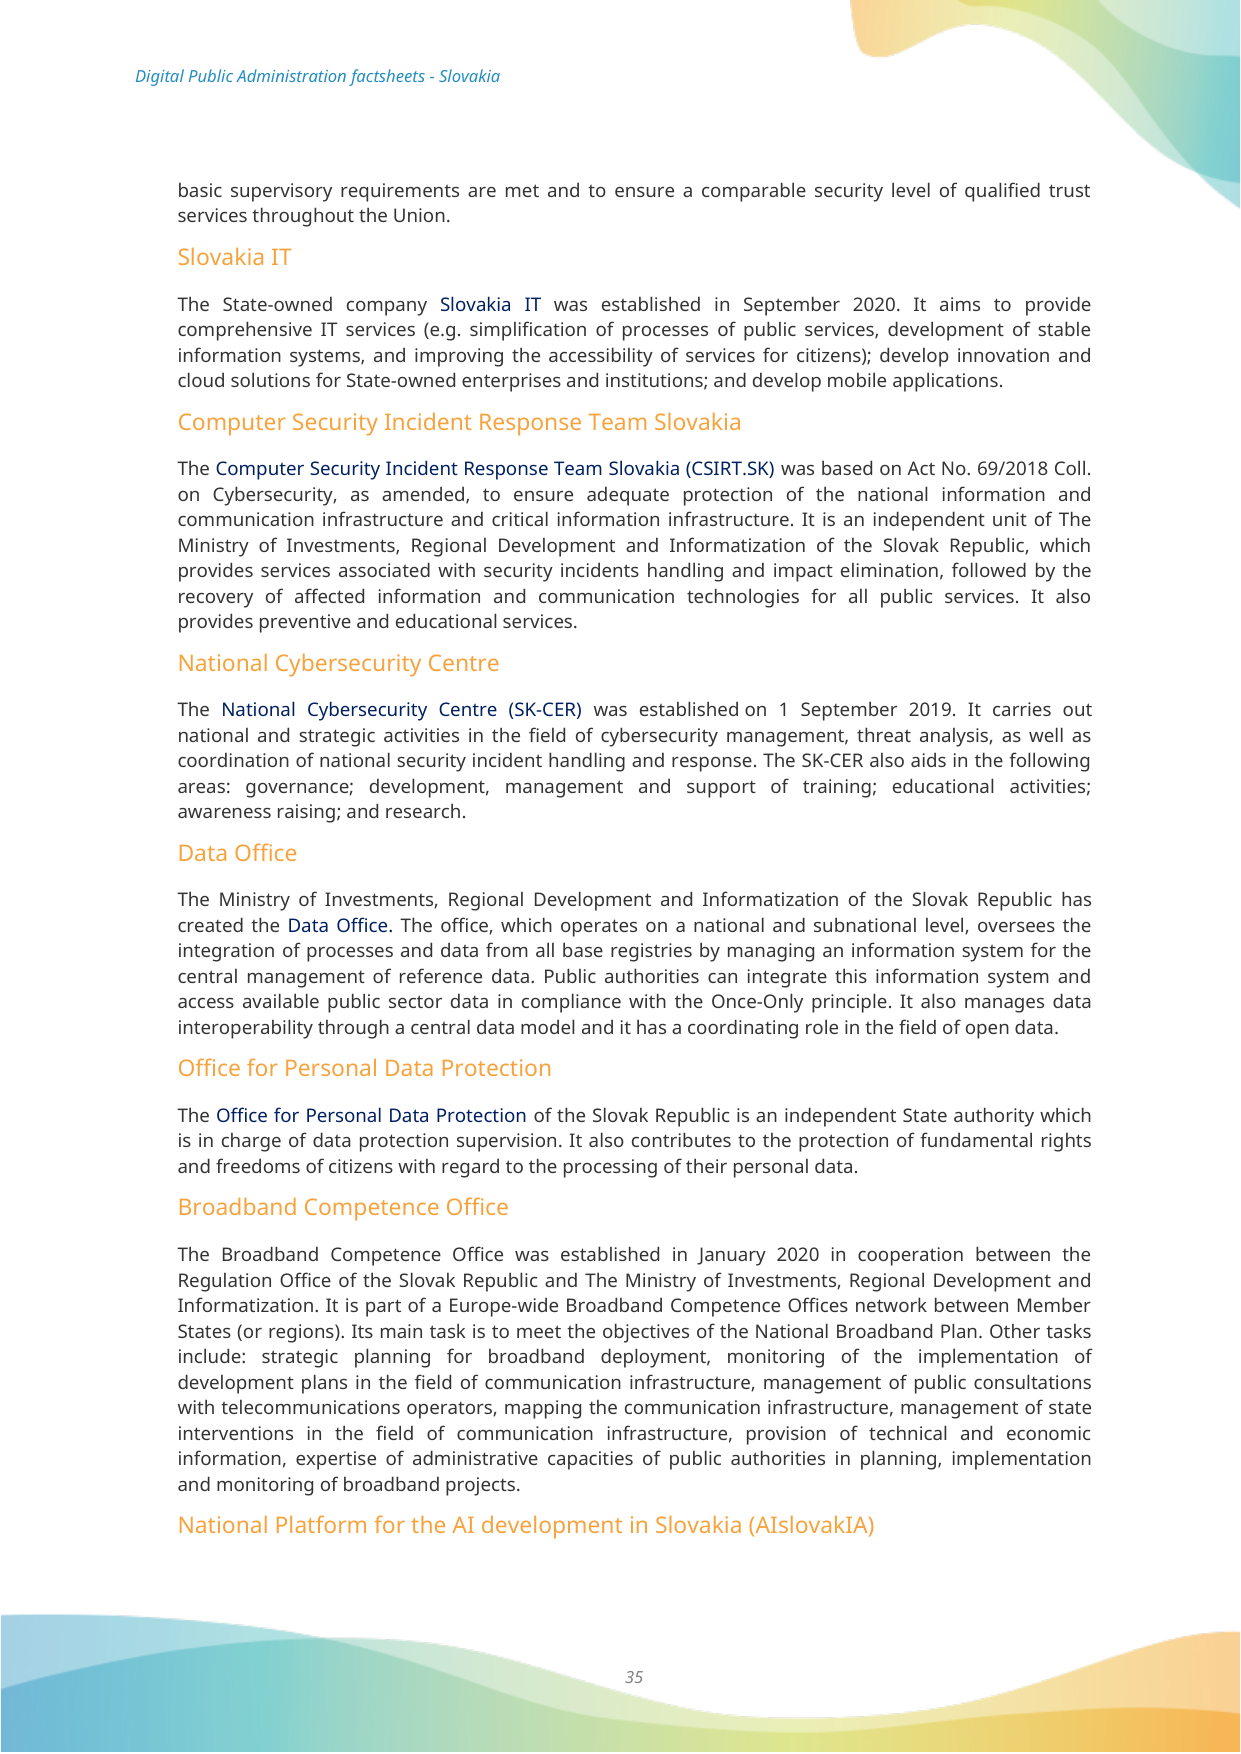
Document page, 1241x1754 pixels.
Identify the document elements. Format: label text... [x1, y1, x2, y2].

subtitle Computer Security Incident Response Team Slovakia [177, 405, 1092, 437]
text The State-owned company Slovakia IT was established in September 2020. It aims to provide comprehensive IT services (e.g. simplification of processes of public services, development of stable information systems, and improving the accessibility of services for citizens); develop innovation and cloud solutions for State-owned enterprises and institutions; and develop mobile applications. [177, 291, 1092, 393]
text The Broadband Competence Office was established in January 2020 in cooperation between the Regulation Office of the Slovak Republic and The Ministry of Investments, Regional Development and Informatization. It is part of a Europe-wide Broadband Competence Offices network between Member States (or regions). Its main task is to meet the objectives of the National Broadband Plan. Other tasks include: strategic planning for broadband deployment, monitoring of the implementation of development plans in the field of communication infrastructure, management of public consultations with telecommunications operators, mapping the communication infrastructure, management of state interventions in the field of communication infrastructure, provision of technical and economic information, expertise of administrative capacities of public authorities in planning, implementation and monitoring of broadband projects. [177, 1241, 1092, 1497]
text The National Cybersecurity Centre (SK-CER) was established on 1 September 2019. It carries out national and strategic activities in the field of cybersecurity management, threat analysis, as well as coordination of national security incident handling and response. The SK-CER also aids in the following areas: governance; development, management and support of training; educational activities; awareness raising; and research. [177, 697, 1092, 824]
text The Office for Personal Data Protection of the Slovak Republic is an independent State authority which is in charge of data protection supervision. It also contributes to the protection of fundamental rights and freedoms of citizens with regard to the processing of their personal data. [177, 1102, 1092, 1179]
text The Computer Security Incident Response Team Slovakia (CSIRT.SK) was based on Act No. 69/2018 Coll. on Cybersecurity, as amended, to ensure adequate protection of the national information and communication infrastructure and critical information infrastructure. It is an independent unit of The Ministry of Investments, Regional Development and Informatization of the Slovak Republic, which provides services associated with security incidents handling and impact elimination, followed by the recovery of affected information and communication technologies for all public services. It also provides preventive and educational services. [177, 455, 1092, 634]
picture [0, 1611, 1241, 1752]
subtitle Slovakia IT [177, 241, 1092, 272]
subtitle National Platform for the AI development in Slovakia (AIslovakIA) [177, 1509, 1092, 1540]
subtitle Office for Personal Data Protection [177, 1052, 1092, 1083]
text The Ministry of Investments, Regional Development and Informatization of the Slovak Republic has created the Data Office. The office, which operates on a national and subnational level, oversees the integration of processes and data from all base registries by managing an information system for the central management of reference data. Public authorities can integrate this information system and access available public sector data in compliance with the Once-Only principle. It also manages data interoperability through a central data model and it has a coordinating role in the field of open data. [177, 887, 1092, 1040]
subtitle Data Office [177, 837, 1092, 868]
picture [325, 0, 1241, 213]
subtitle National Cybersecurity Centre [177, 647, 1092, 678]
subtitle Broadband Competence Office [177, 1191, 1092, 1223]
